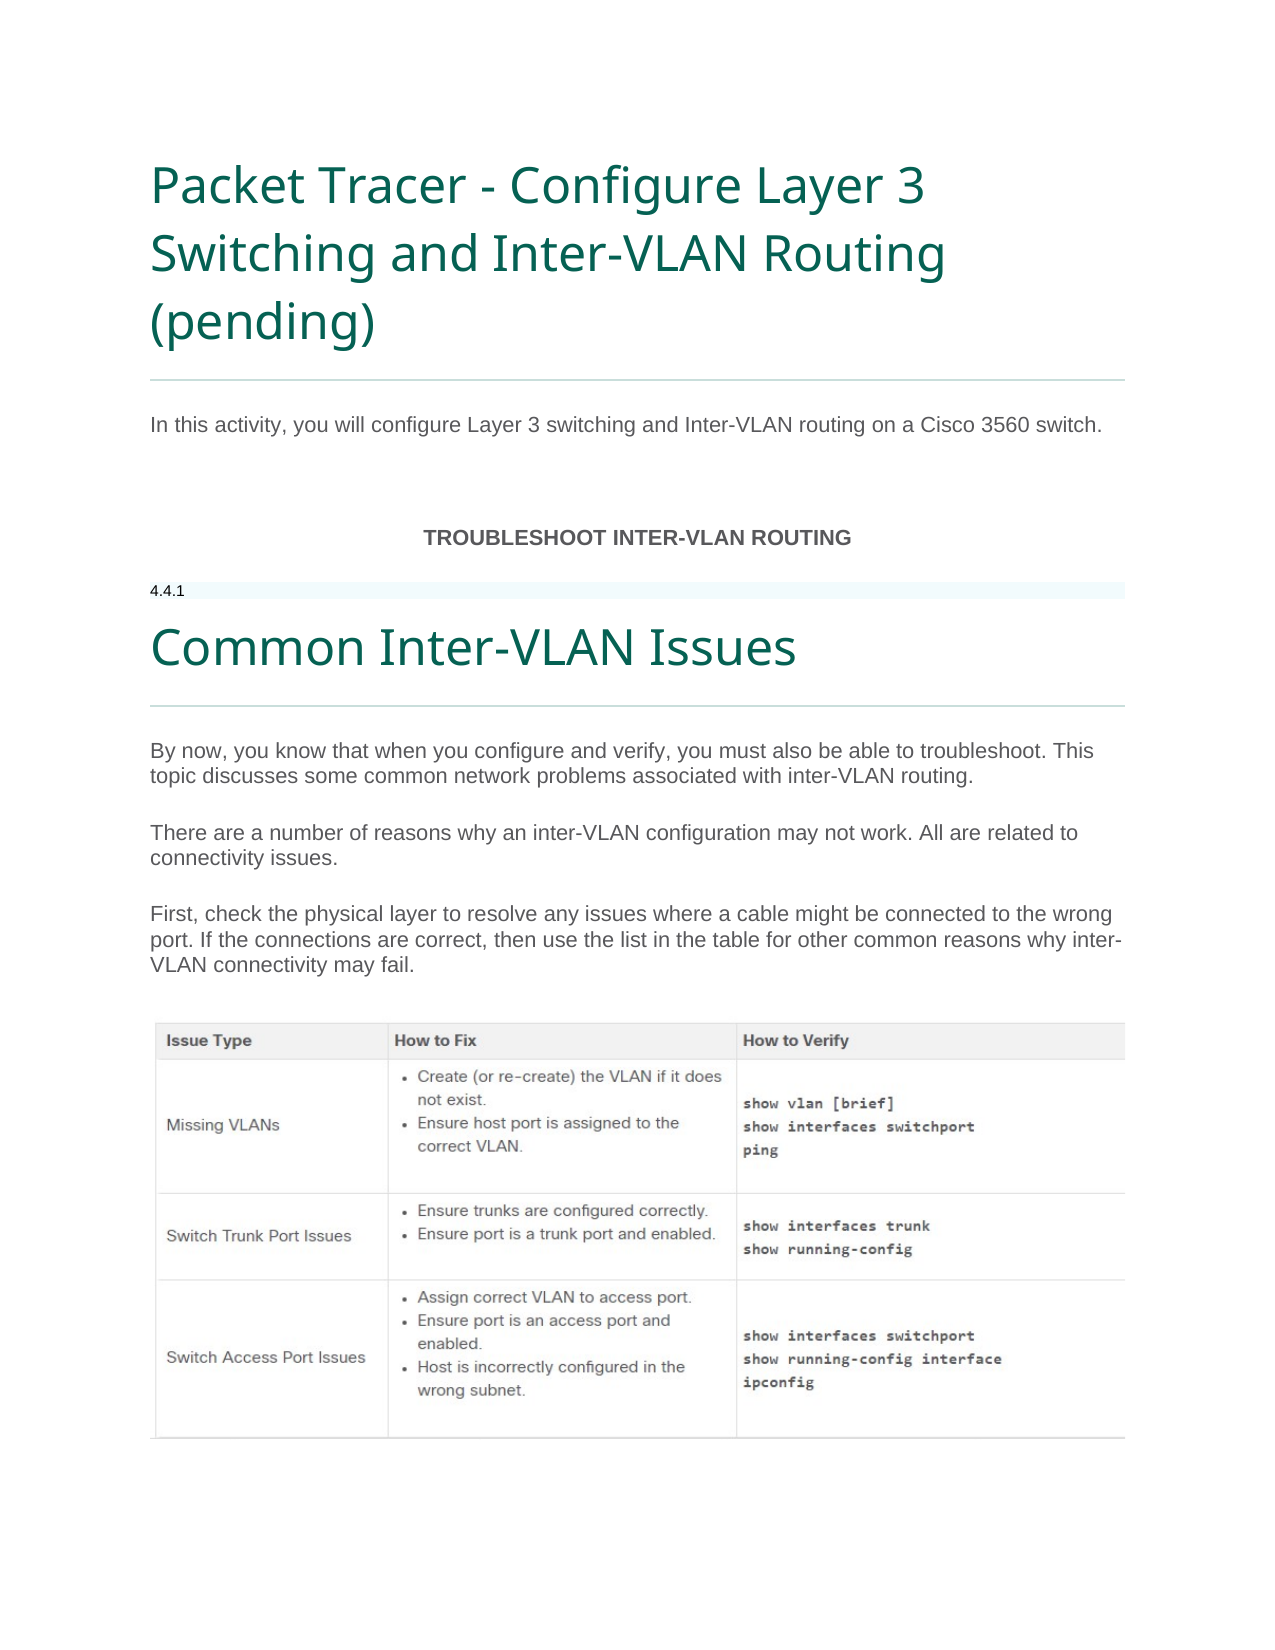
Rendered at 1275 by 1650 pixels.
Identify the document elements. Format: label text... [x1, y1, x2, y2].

picture [150, 1008, 1125, 1440]
text By now, you know that when you configure and verify, you must also be able to troubleshoot. This topic discusses some common network problems associated with inter-VLAN routing. [150, 738, 1125, 788]
text There are a number of reasons why an inter-VLAN configuration may not work. All are related to connectivity issues. [150, 820, 1125, 870]
text Common Inter-VLAN Issues [150, 612, 1125, 705]
text Packet Tracer - Configure Layer 3 Switching and Inter-VLAN Routing (pending) [150, 150, 1125, 379]
text 4.4.1 [150, 582, 1125, 599]
text In this activity, you will configure Layer 3 switching and Inter-VLAN routing on a Cisco 3560 switch. [150, 412, 1125, 437]
text First, check the physical layer to resolve any issues where a cable might be connected to the wrong port. If the connections are correct, then use the list in the table for other common reasons why inter-VLAN connectivity may fail. [150, 901, 1125, 977]
text TROUBLESHOOT INTER-VLAN ROUTING [150, 525, 1125, 550]
